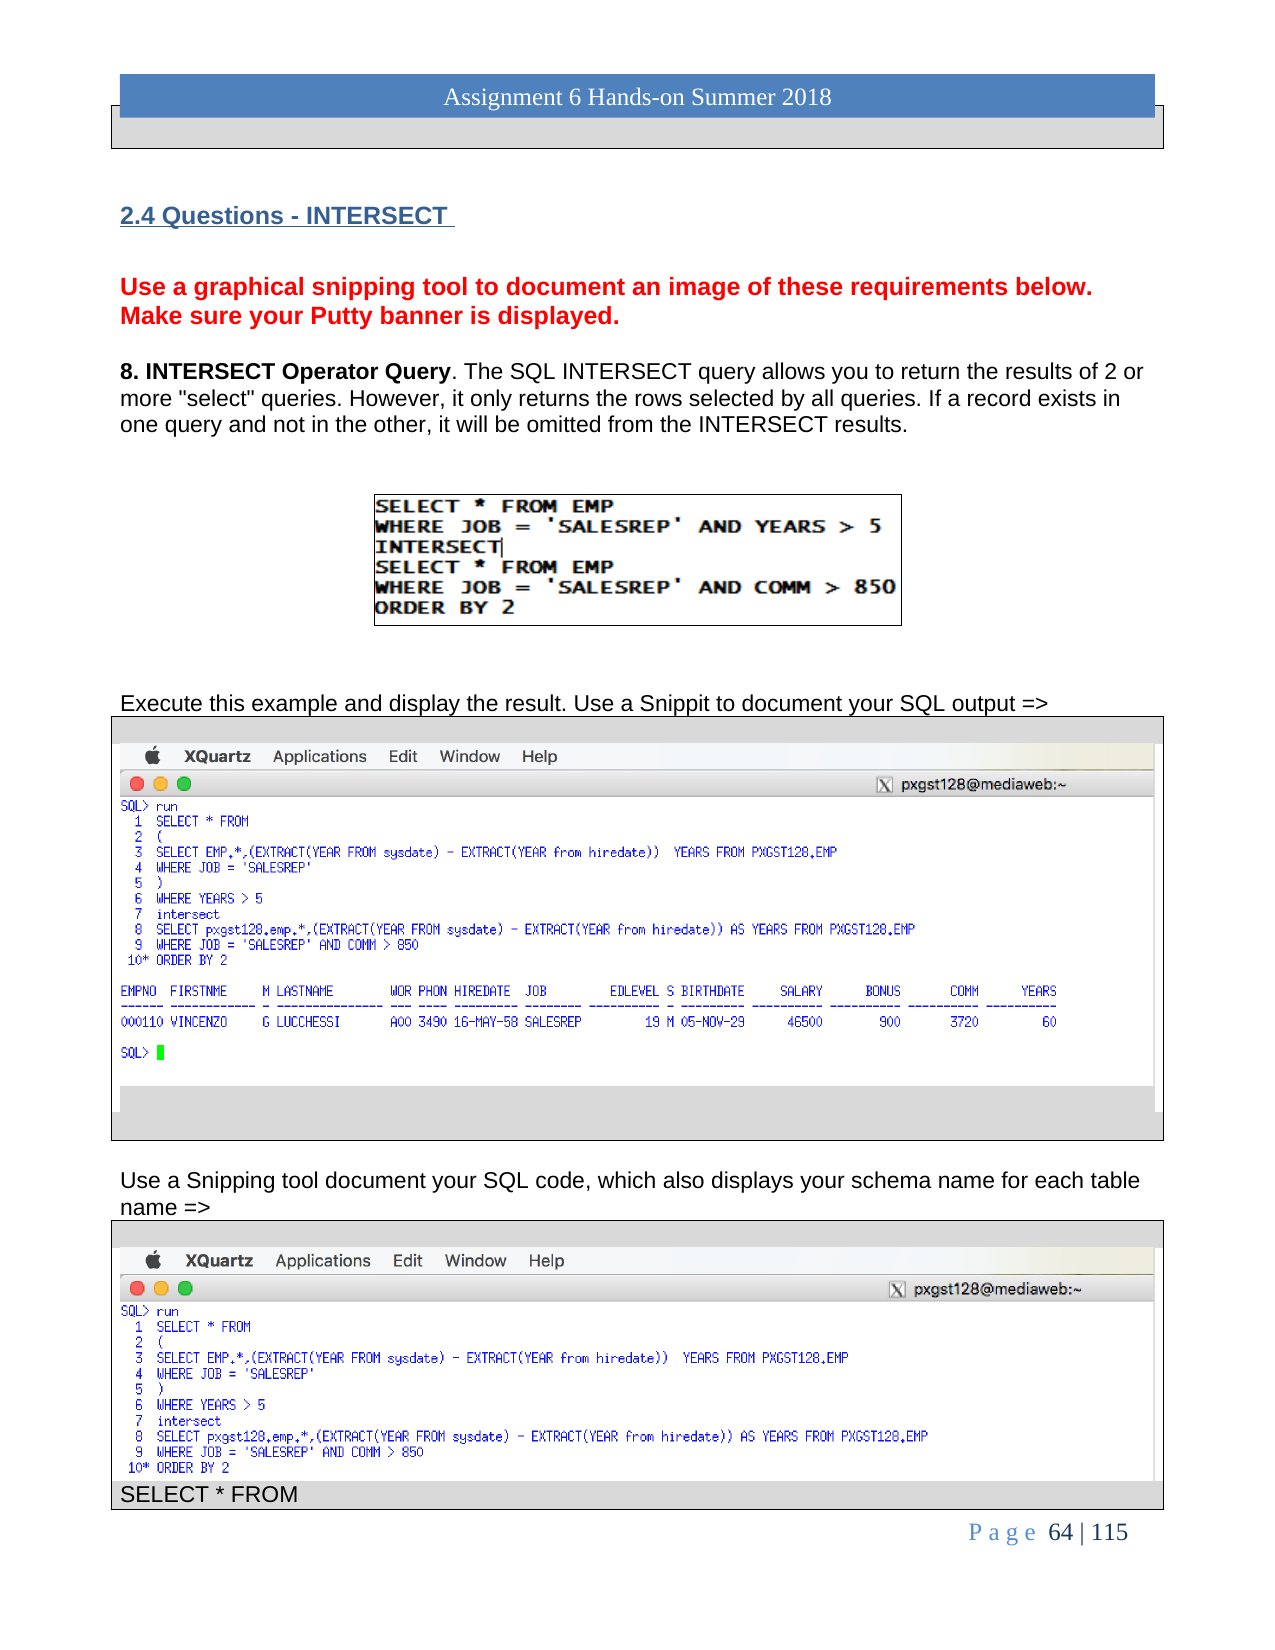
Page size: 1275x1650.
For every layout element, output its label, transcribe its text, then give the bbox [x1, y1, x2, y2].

text Use a Snipping tool document your SQL code, which also displays your schema name for each table name => [120, 1167, 1155, 1220]
picture [120, 743, 1154, 1086]
text Execute this example and display the result. Use a Snippit to document your SQL output => [120, 690, 1155, 716]
text SELECT * FROM [112, 1480, 1163, 1509]
subtitle 2.4 Questions - INTERSECT [120, 201, 1155, 229]
picture [120, 1247, 1154, 1481]
text Use a graphical snipping tool to document an image of these requirements below. [120, 272, 1155, 301]
picture [375, 495, 901, 625]
text 8. INTERSECT Operator Query. The SQL INTERSECT query allows you to return the results of 2 or more "select" queries. However, it only returns the rows selected by all queries. If a record exists in one query and not in the other, it will be omitted from the INTERSECT results. [120, 358, 1155, 437]
text Make sure your Putty banner is displayed. [120, 301, 1155, 329]
